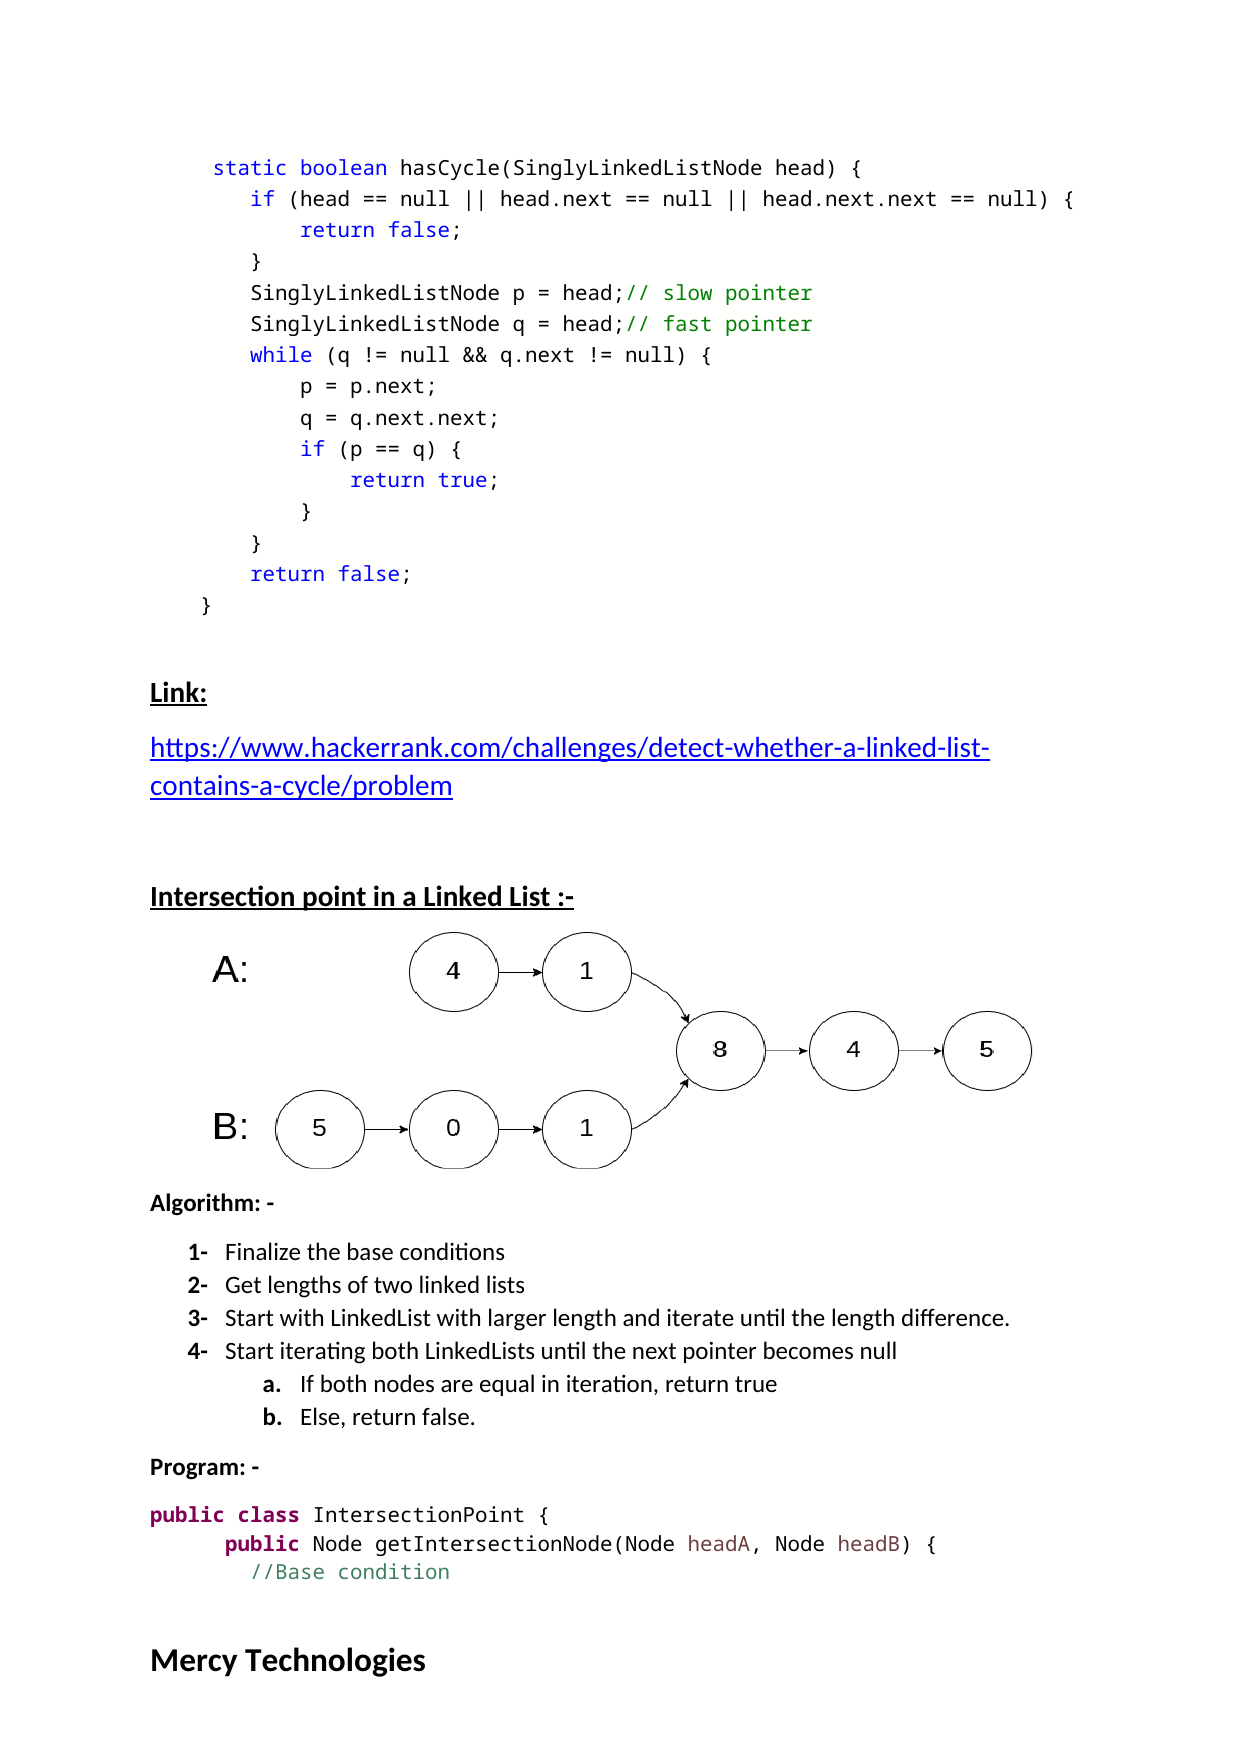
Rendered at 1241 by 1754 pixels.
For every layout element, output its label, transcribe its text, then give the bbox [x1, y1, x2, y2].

text Intersection point in a Linked List :- [150, 878, 1090, 913]
text q = q.next.next; [150, 400, 1090, 431]
text p = p.next; [150, 369, 1090, 400]
list Start iterating both LinkedLists until the next pointer becomes null [187, 1335, 1090, 1366]
text } [150, 494, 1090, 525]
list Else, return false. [262, 1401, 1090, 1432]
text } [150, 587, 1090, 619]
text Link: [150, 674, 1090, 709]
text https://www.hackerrank.com/challenges/detect-whether-a-linked-list-contains-a-cycle/problem [150, 729, 1090, 803]
text } [150, 244, 1090, 275]
text SinglyLinkedListNode q = head;// fast pointer [150, 306, 1090, 337]
text public class IntersectionPoint { [150, 1500, 1090, 1529]
picture [208, 932, 1033, 1169]
text //Base condition [150, 1557, 1090, 1586]
list Finalize the base conditions [187, 1237, 1090, 1267]
text public Node getIntersectionNode(Node headA, Node headB) { [150, 1529, 1090, 1557]
list Get lengths of two linked lists [187, 1269, 1090, 1300]
text return true; [150, 462, 1090, 494]
list If both nodes are equal in iteration, return true [262, 1368, 1090, 1399]
list Start with LinkedList with larger length and iterate until the length difference. [187, 1302, 1090, 1333]
text Program: - [150, 1451, 1090, 1481]
text return false; [150, 556, 1090, 587]
text SinglyLinkedListNode p = head;// slow pointer [150, 275, 1090, 306]
text return false; [150, 212, 1090, 244]
text static boolean hasCycle(SinglyLinkedListNode head) { [150, 150, 1090, 181]
text while (q != null && q.next != null) { [150, 337, 1090, 369]
text Algorithm: - [150, 1187, 1090, 1217]
text } [150, 525, 1090, 556]
text if (p == q) { [150, 431, 1090, 462]
text if (head == null || head.next == null || head.next.next == null) { [150, 181, 1090, 212]
